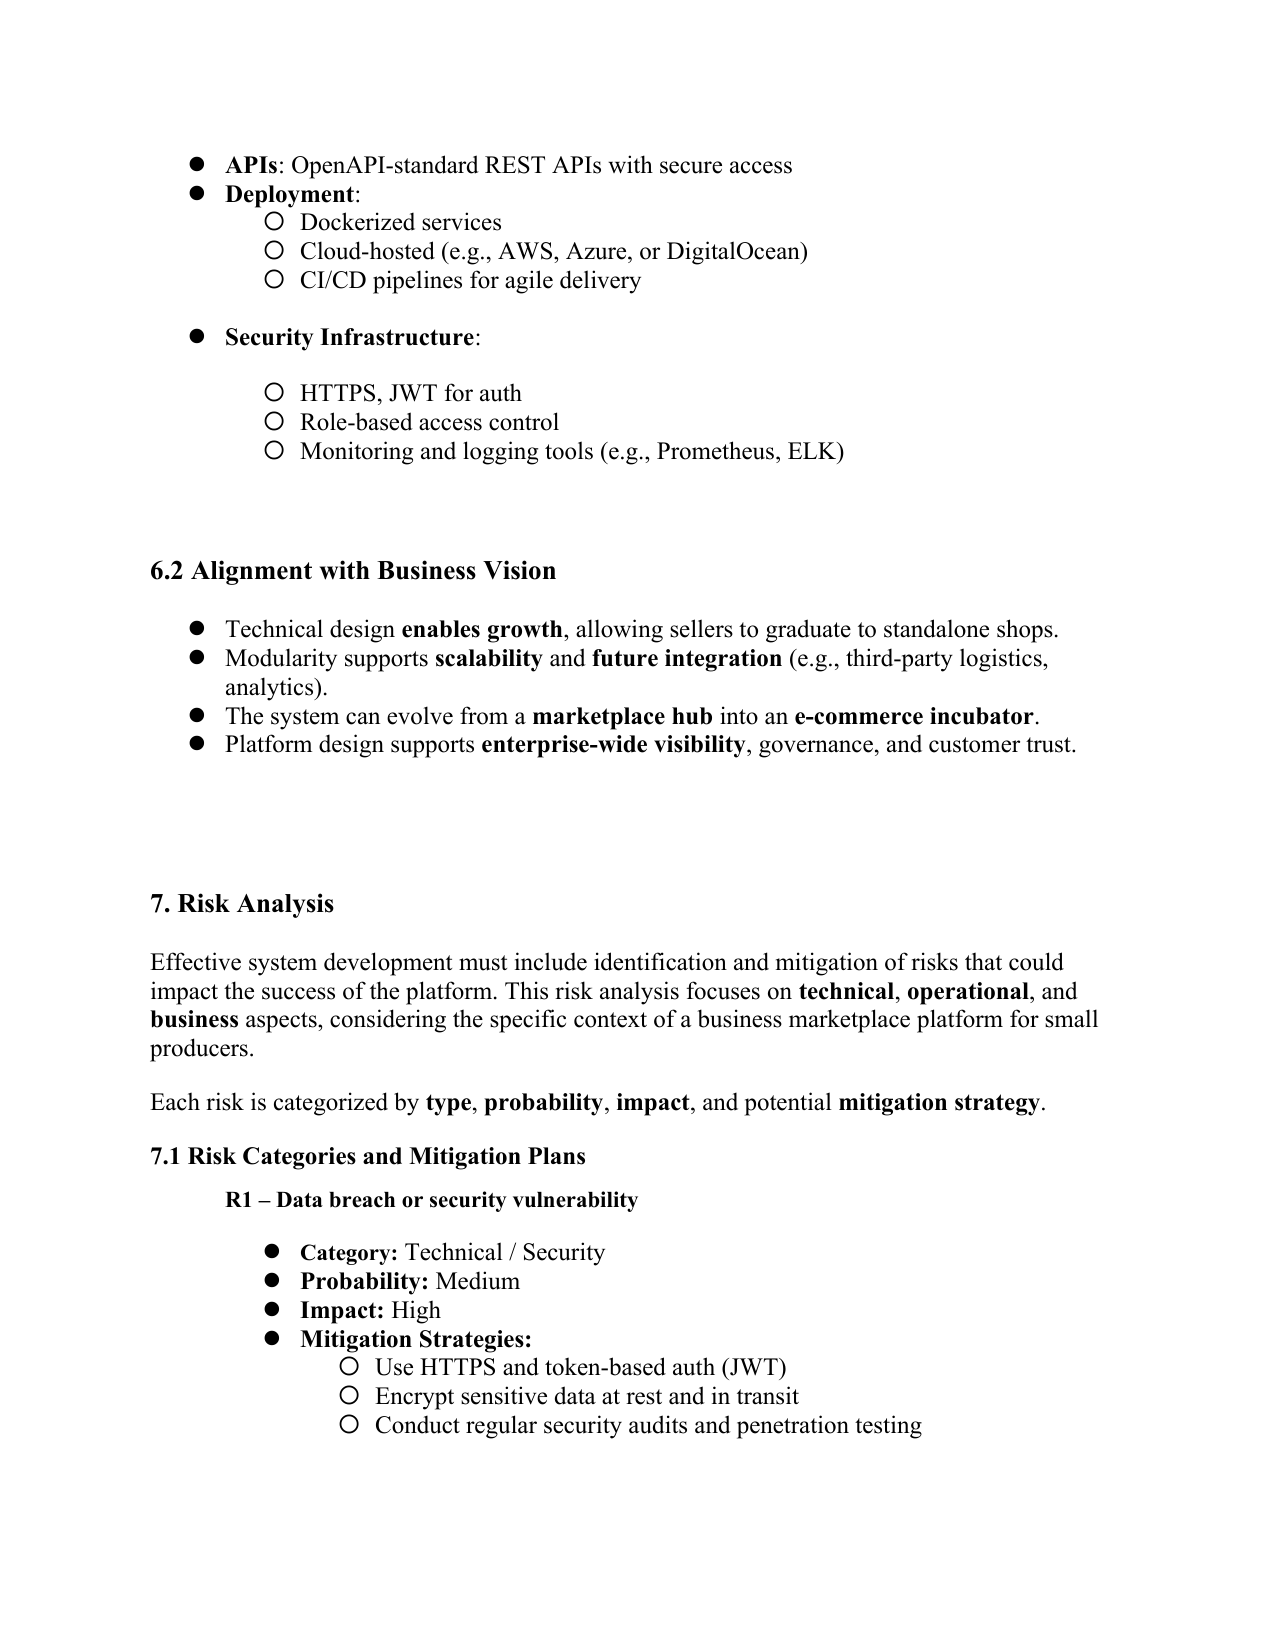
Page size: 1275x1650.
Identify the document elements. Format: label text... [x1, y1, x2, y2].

list HTTPS, JWT for auth [262, 378, 1125, 407]
subtitle 6.2 Alignment with Business Vision [150, 554, 1125, 585]
list Use HTTPS and token-based auth (JWT) [337, 1352, 1125, 1381]
list Platform design supports enterprise-wide visibility, governance, and customer trust. [187, 729, 1125, 758]
text 7.1 Risk Categories and Mitigation Plans [150, 1141, 1125, 1169]
list Cloud-hosted (e.g., AWS, Azure, or DigitalOcean) [262, 236, 1125, 265]
list The system can evolve from a marketplace hub into an e-commerce incubator. [187, 701, 1125, 729]
list Impact: High [262, 1295, 1125, 1324]
list Deployment: [187, 179, 1125, 207]
list Monitoring and logging tools (e.g., Prometheus, ELK) [262, 436, 1125, 465]
list Dockerized services [262, 207, 1125, 236]
list Conduct regular security audits and penetration testing [337, 1410, 1125, 1467]
list Technical design enables growth, allowing sellers to graduate to standalone shops. [187, 614, 1125, 643]
text Each risk is categorized by type, probability, impact, and potential mitigation strategy. [150, 1087, 1125, 1116]
list Encrypt sensitive data at rest and in transit [337, 1381, 1125, 1410]
list Security Infrastructure: [187, 322, 1125, 378]
text R1 – Data breach or security vulnerability [225, 1186, 1125, 1212]
list Probability: Medium [262, 1266, 1125, 1295]
list Category: Technical / Security [262, 1237, 1125, 1266]
list APIs: OpenAPI-standard REST APIs with secure access [187, 150, 1125, 179]
list CI/CD pipelines for agile delivery [262, 265, 1125, 322]
list Role-based access control [262, 407, 1125, 436]
list Mitigation Strategies: [262, 1324, 1125, 1352]
list Modularity supports scalability and future integration (e.g., third-party logistics, analytics). [187, 643, 1125, 701]
subtitle 7. Risk Analysis [150, 887, 1125, 918]
text Effective system development must include identification and mitigation of risks that could impact the success of the platform. This risk analysis focuses on technical, operational, and business aspects, considering the specific context of a business marketplace platform for small producers. [150, 947, 1125, 1062]
